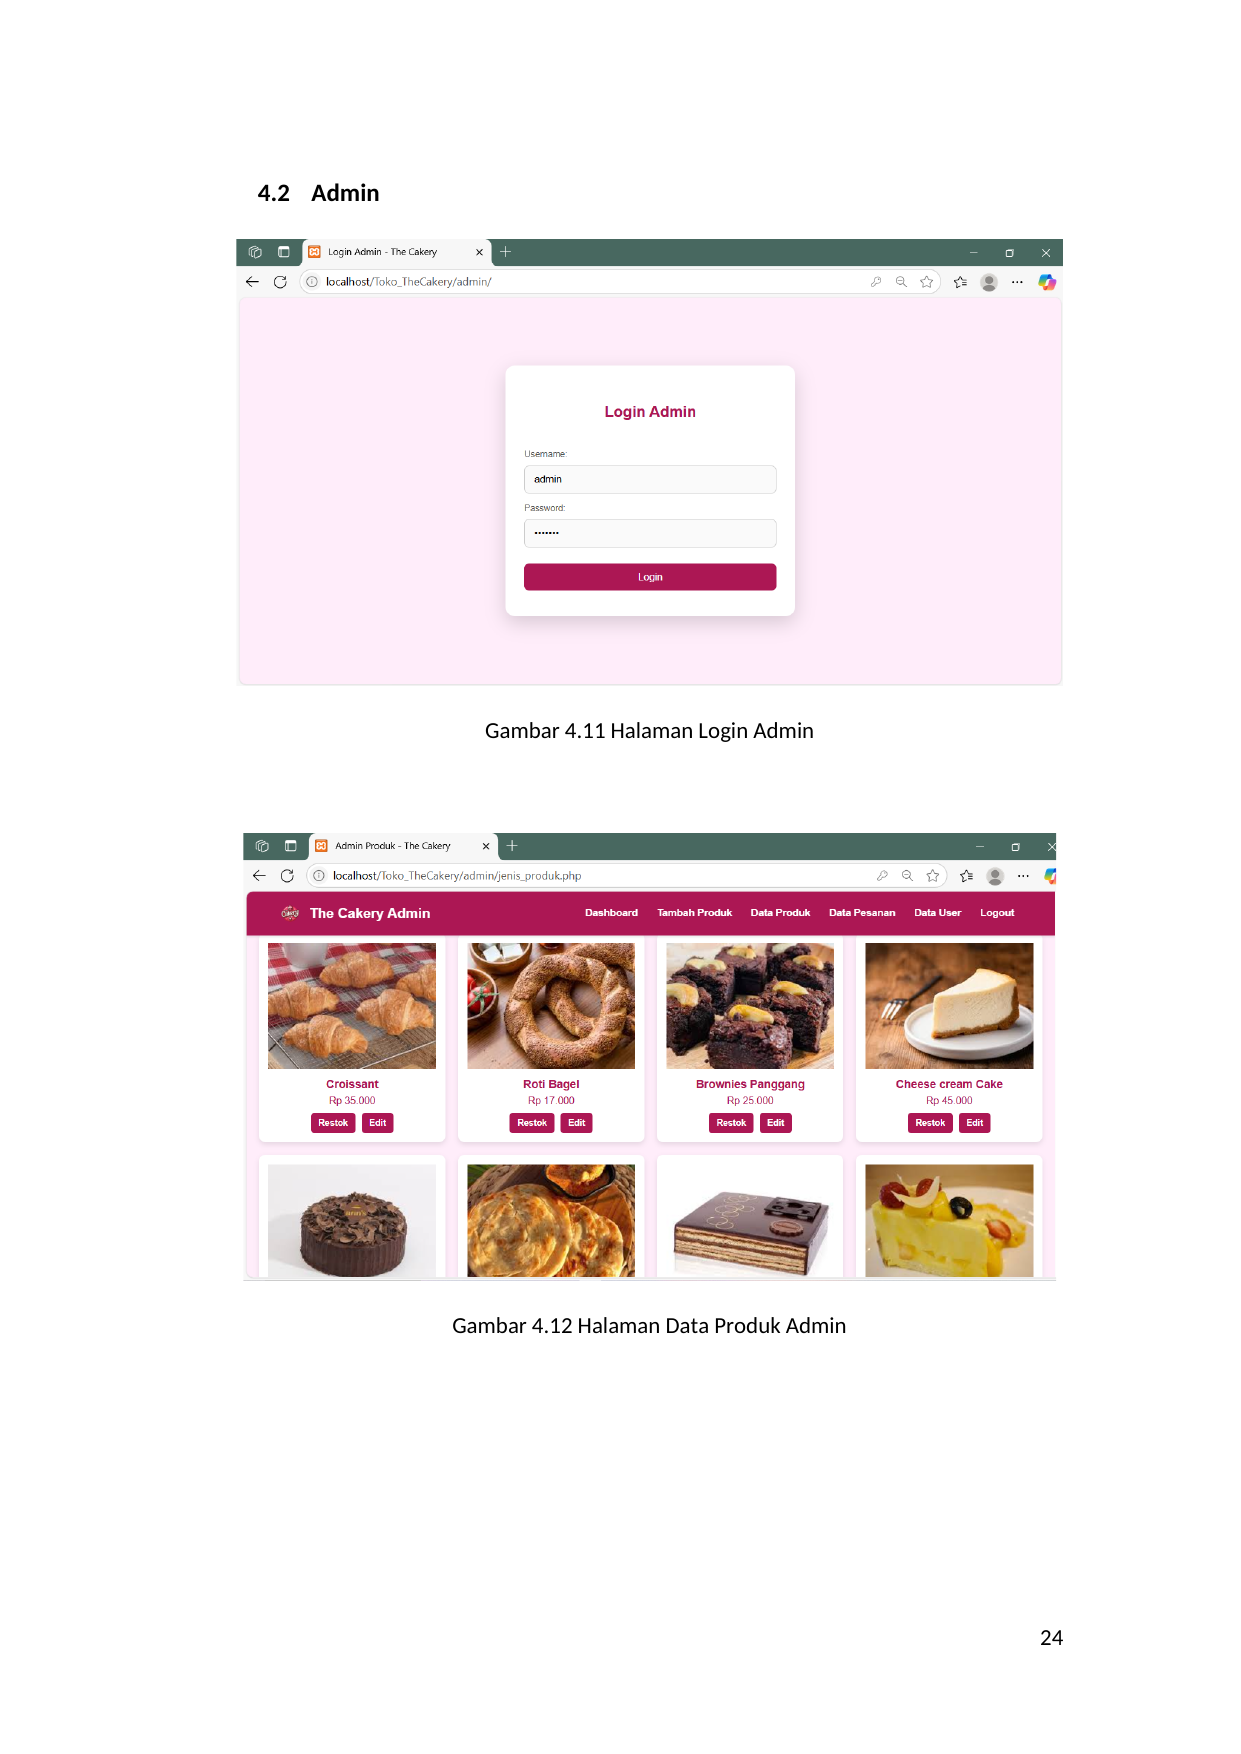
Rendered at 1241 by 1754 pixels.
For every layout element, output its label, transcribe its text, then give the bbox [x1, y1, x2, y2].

text Gambar 4.11 Halaman Login Admin [236, 716, 1063, 744]
text Gambar 4.12 Halaman Data Produk Admin [236, 1311, 1063, 1339]
list Admin [274, 177, 1063, 208]
picture [236, 239, 1063, 686]
picture [243, 833, 1057, 1281]
